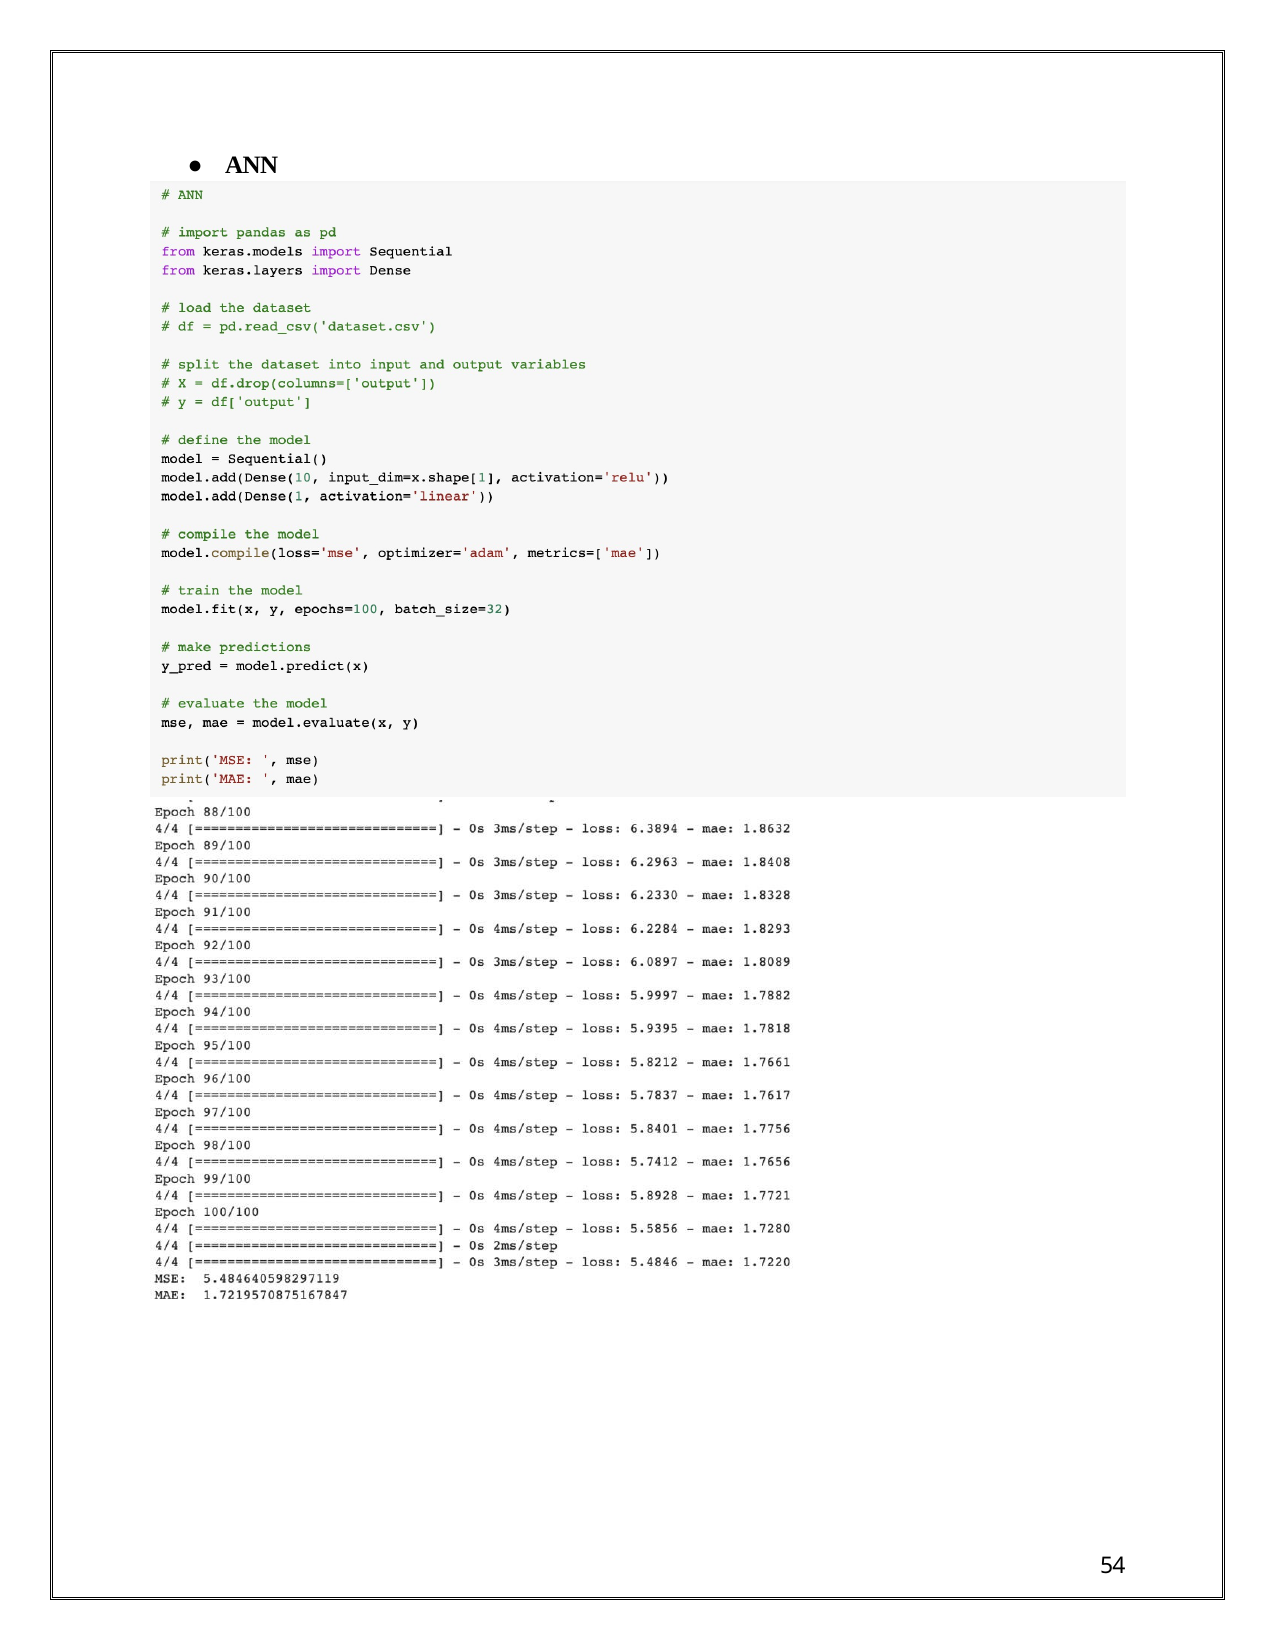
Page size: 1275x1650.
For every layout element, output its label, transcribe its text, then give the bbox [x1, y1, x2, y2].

list ANN [187, 150, 1162, 179]
picture [150, 181, 1126, 797]
picture [150, 800, 793, 1305]
